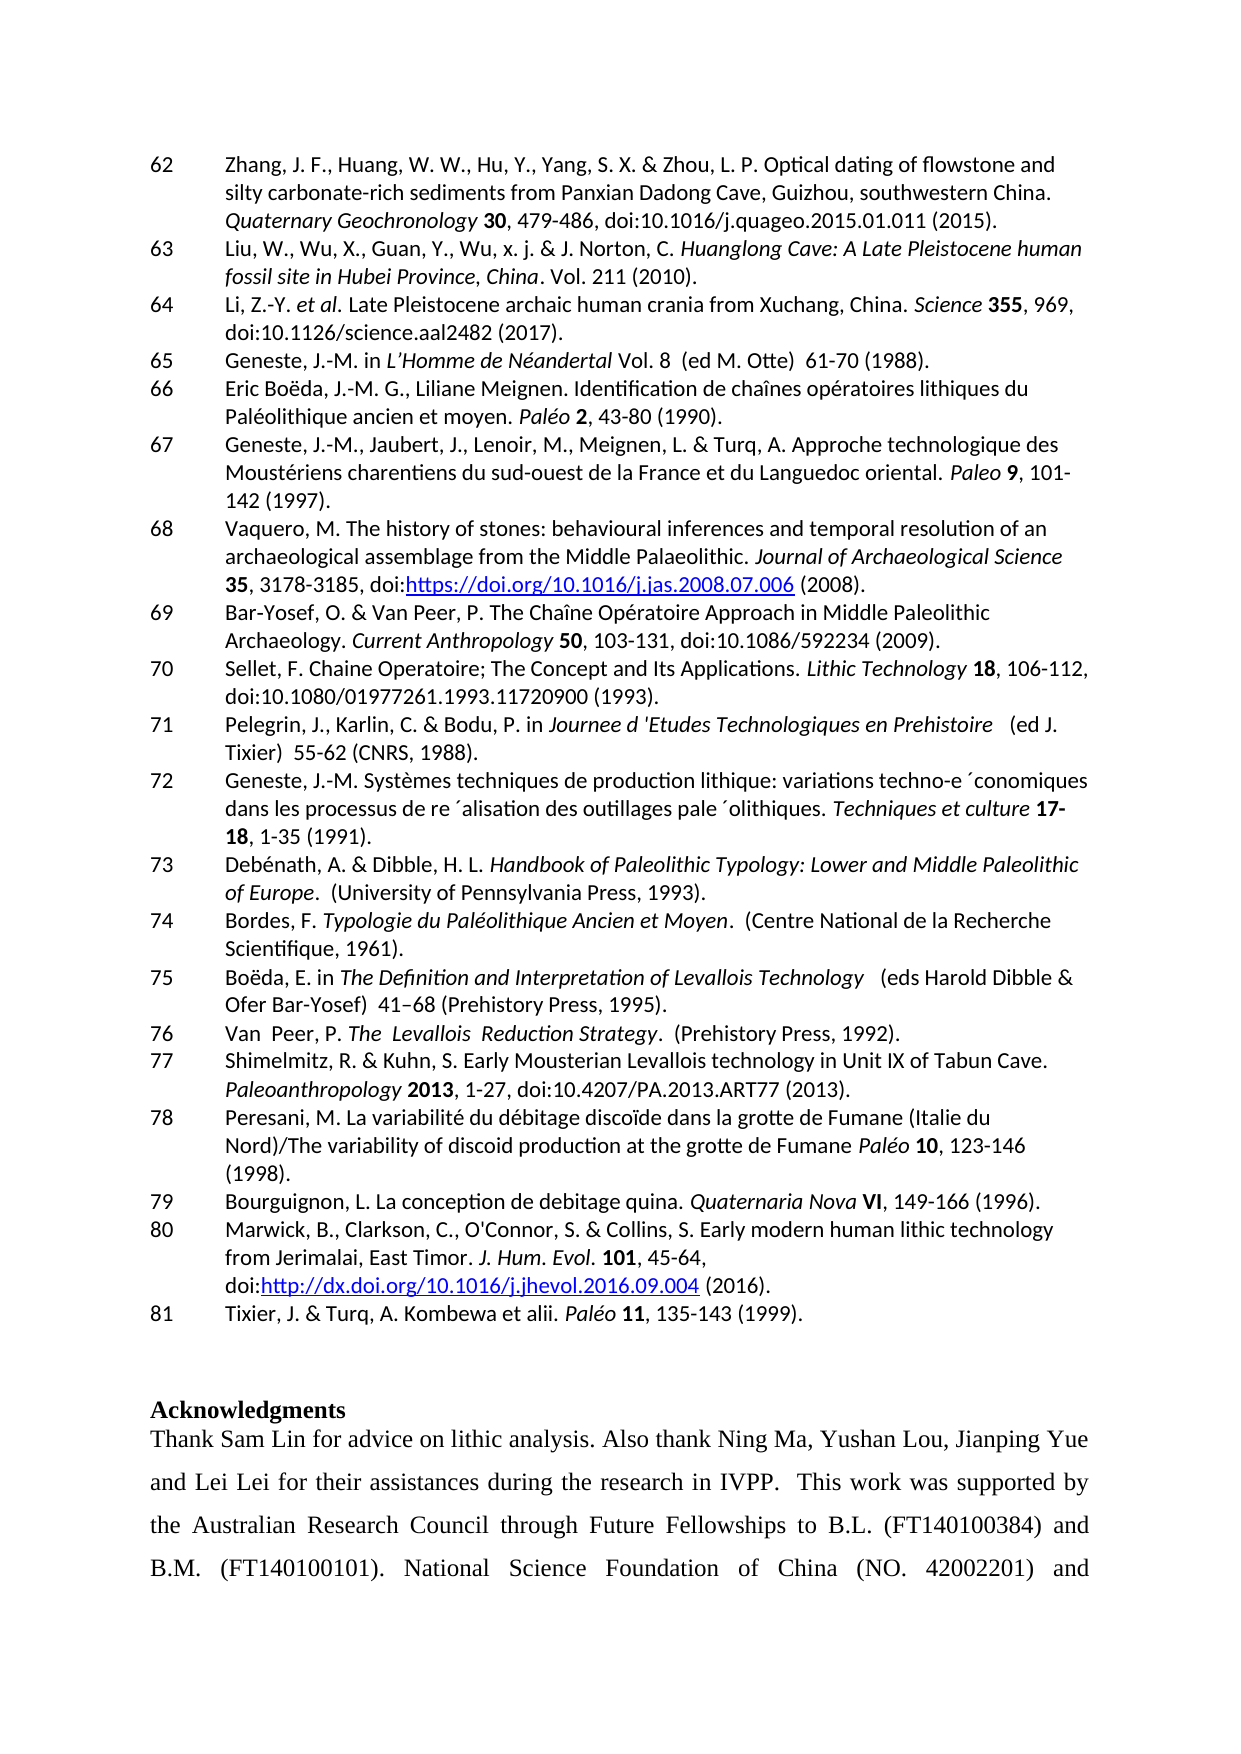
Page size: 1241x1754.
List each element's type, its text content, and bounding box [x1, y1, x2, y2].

text 77 Shimelmitz, R. & Kuhn, S. Early Mousterian Levallois technology in Unit IX of Tabun Cave. Paleoanthropology 2013, 1-27, doi:10.4207/PA.2013.ART77 (2013). [150, 1047, 1090, 1103]
text 71 Pelegrin, J., Karlin, C. & Bodu, P. in Journee d 'Etudes Technologiques en Prehistoire (ed J. Tixier) 55-62 (CNRS, 1988). [150, 710, 1090, 766]
text 65 Geneste, J.-M. in L’Homme de Néandertal Vol. 8 (ed M. Otte) 61-70 (1988). [150, 346, 1090, 374]
text 75 Boëda, E. in The Definition and Interpretation of Levallois Technology (eds Harold Dibble & Ofer Bar-Yosef) 41–68 (Prehistory Press, 1995). [150, 963, 1090, 1019]
text 67 Geneste, J.-M., Jaubert, J., Lenoir, M., Meignen, L. & Turq, A. Approche technologique des Moustériens charentiens du sud-ouest de la France et du Languedoc oriental. Paleo 9, 101-142 (1997). [150, 430, 1090, 514]
text 72 Geneste, J.-M. Systèmes techniques de production lithique: variations techno-e ´conomiques dans les processus de re ´alisation des outillages pale ´olithiques. Techniques et culture 17-18, 1-35 (1991). [150, 766, 1090, 851]
text 69 Bar‐Yosef, O. & Van Peer, P. The Chaîne Opératoire Approach in Middle Paleolithic Archaeology. Current Anthropology 50, 103-131, doi:10.1086/592234 (2009). [150, 598, 1090, 654]
text 68 Vaquero, M. The history of stones: behavioural inferences and temporal resolution of an archaeological assemblage from the Middle Palaeolithic. Journal of Archaeological Science 35, 3178-3185, doi:https://doi.org/10.1016/j.jas.2008.07.006 (2008). [150, 514, 1090, 598]
text 63 Liu, W., Wu, X., Guan, Y., Wu, x. j. & J. Norton, C. Huanglong Cave: A Late Pleistocene human fossil site in Hubei Province, China. Vol. 211 (2010). [150, 234, 1090, 290]
text 81 Tixier, J. & Turq, A. Kombewa et alii. Paléo 11, 135-143 (1999). [150, 1299, 1090, 1327]
text 70 Sellet, F. Chaine Operatoire; The Concept and Its Applications. Lithic Technology 18, 106-112, doi:10.1080/01977261.1993.11720900 (1993). [150, 654, 1090, 710]
text 62 Zhang, J. F., Huang, W. W., Hu, Y., Yang, S. X. & Zhou, L. P. Optical dating of flowstone and silty carbonate-rich sediments from Panxian Dadong Cave, Guizhou, southwestern China. Quaternary Geochronology 30, 479-486, doi:10.1016/j.quageo.2015.01.011 (2015). [150, 150, 1090, 234]
text 74 Bordes, F. Typologie du Paléolithique Ancien et Moyen. (Centre National de la Recherche Scientifique, 1961). [150, 907, 1090, 963]
text 76 Van Peer, P. The Levallois Reduction Strategy. (Prehistory Press, 1992). [150, 1019, 1090, 1047]
text 80 Marwick, B., Clarkson, C., O'Connor, S. & Collins, S. Early modern human lithic technology from Jerimalai, East Timor. J. Hum. Evol. 101, 45-64, doi:http://dx.doi.org/10.1016/j.jhevol.2016.09.004 (2016). [150, 1215, 1090, 1299]
text 66 Eric Boëda, J.-M. G., Liliane Meignen. Identification de chaînes opératoires lithiques du Paléolithique ancien et moyen. Paléo 2, 43-80 (1990). [150, 374, 1090, 430]
subtitle Acknowledgments [150, 1395, 1090, 1424]
text 64 Li, Z.-Y. et al. Late Pleistocene archaic human crania from Xuchang, China. Science 355, 969, doi:10.1126/science.aal2482 (2017). [150, 290, 1090, 346]
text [150, 1424, 1090, 1582]
text 73 Debénath, A. & Dibble, H. L. Handbook of Paleolithic Typology: Lower and Middle Paleolithic of Europe. (University of Pennsylvania Press, 1993). [150, 851, 1090, 907]
text 79 Bourguignon, L. La conception de debitage quina. Quaternaria Nova VI, 149-166 (1996). [150, 1187, 1090, 1215]
text 78 Peresani, M. La variabilité du débitage discoïde dans la grotte de Fumane (Italie du Nord)/The variability of discoid production at the grotte de Fumane Paléo 10, 123-146 (1998). [150, 1103, 1090, 1187]
